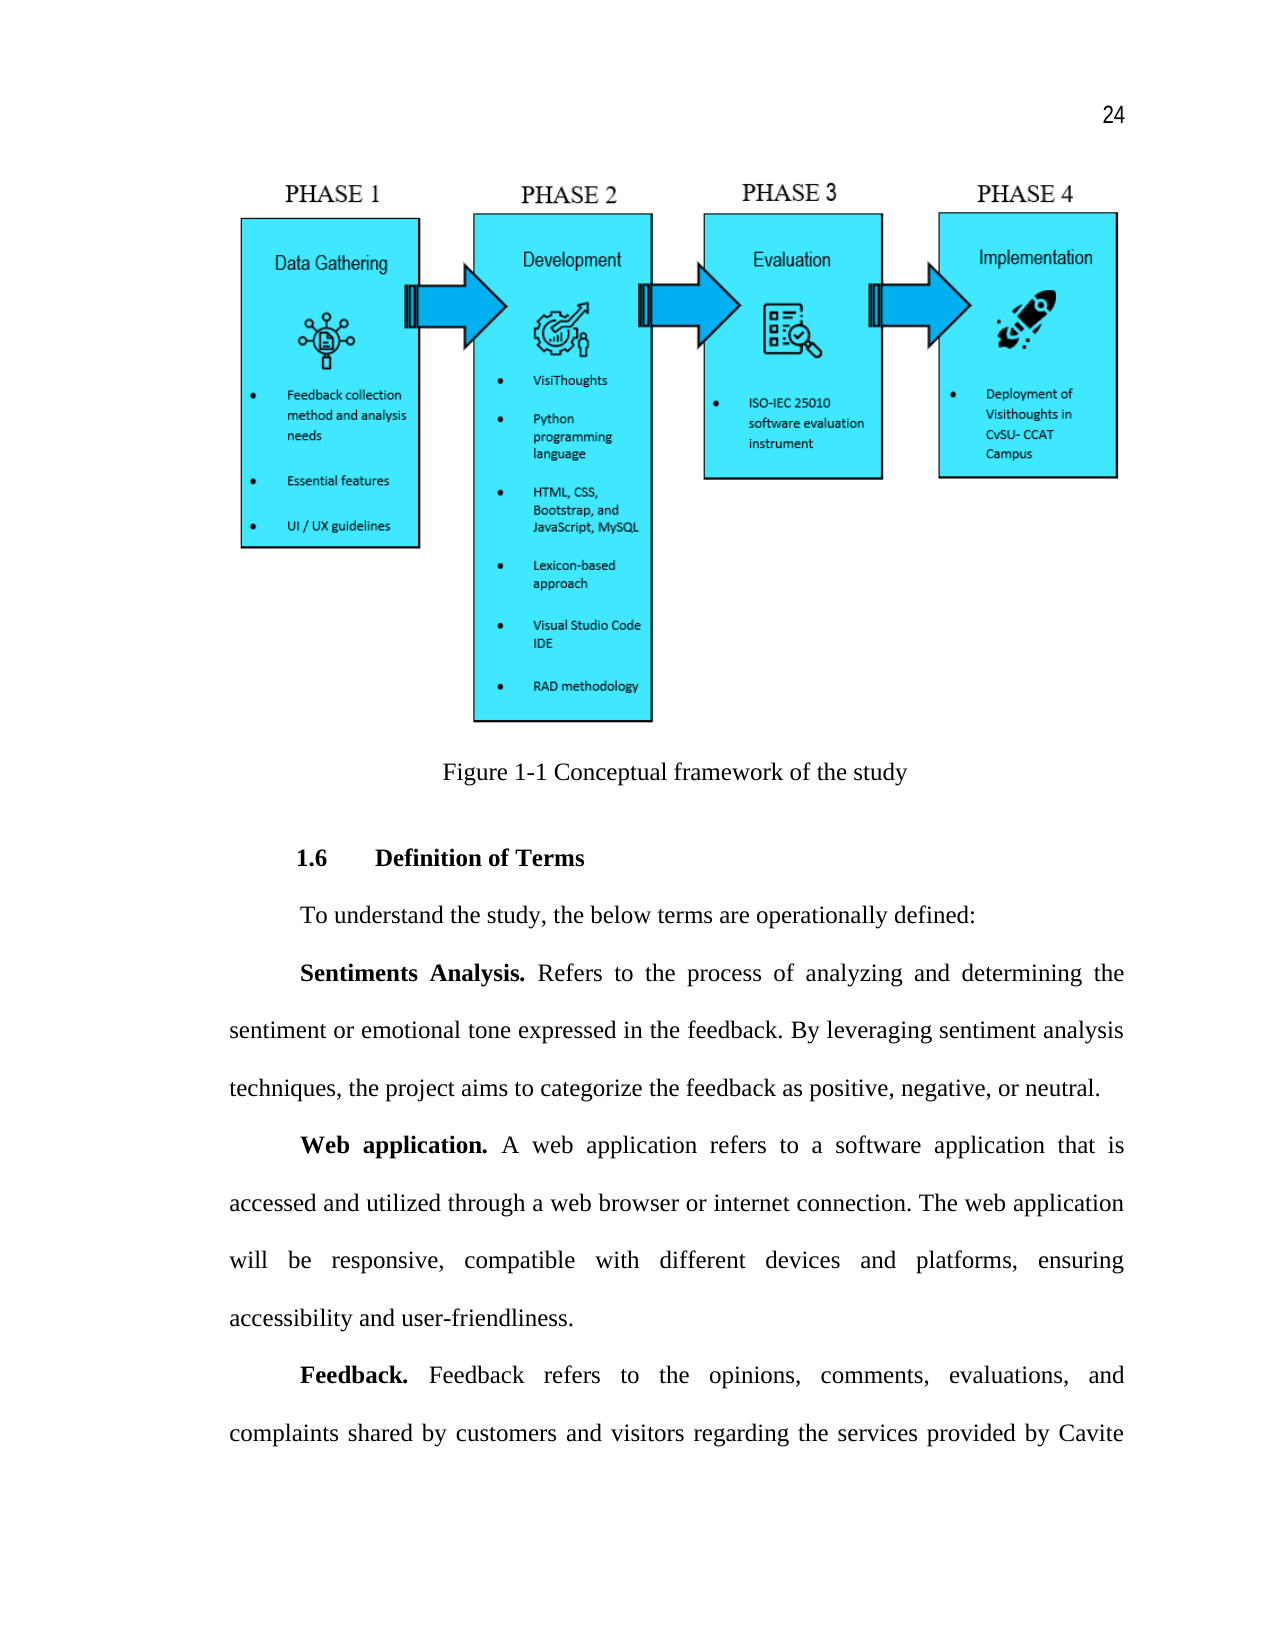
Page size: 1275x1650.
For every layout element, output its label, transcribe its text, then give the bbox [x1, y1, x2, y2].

subtitle Definition of Terms [225, 843, 1125, 872]
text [229, 1360, 1125, 1447]
text Web application. A web application refers to a software application that is accessed and utilized through a web browser or internet connection. The web application will be responsive, compatible with different devices and platforms, ensuring accessibility and user-friendliness. [229, 1130, 1125, 1332]
text To understand the study, the below terms are operationally defined: [229, 900, 1125, 929]
picture [225, 157, 1125, 728]
text Sentiments Analysis. Refers to the process of analyzing and determining the sentiment or emotional tone expressed in the feedback. By leveraging sentiment analysis techniques, the project aims to categorize the feedback as positive, negative, or neutral. [229, 958, 1125, 1102]
text Figure 1-1 Conceptual framework of the study [225, 757, 1125, 786]
